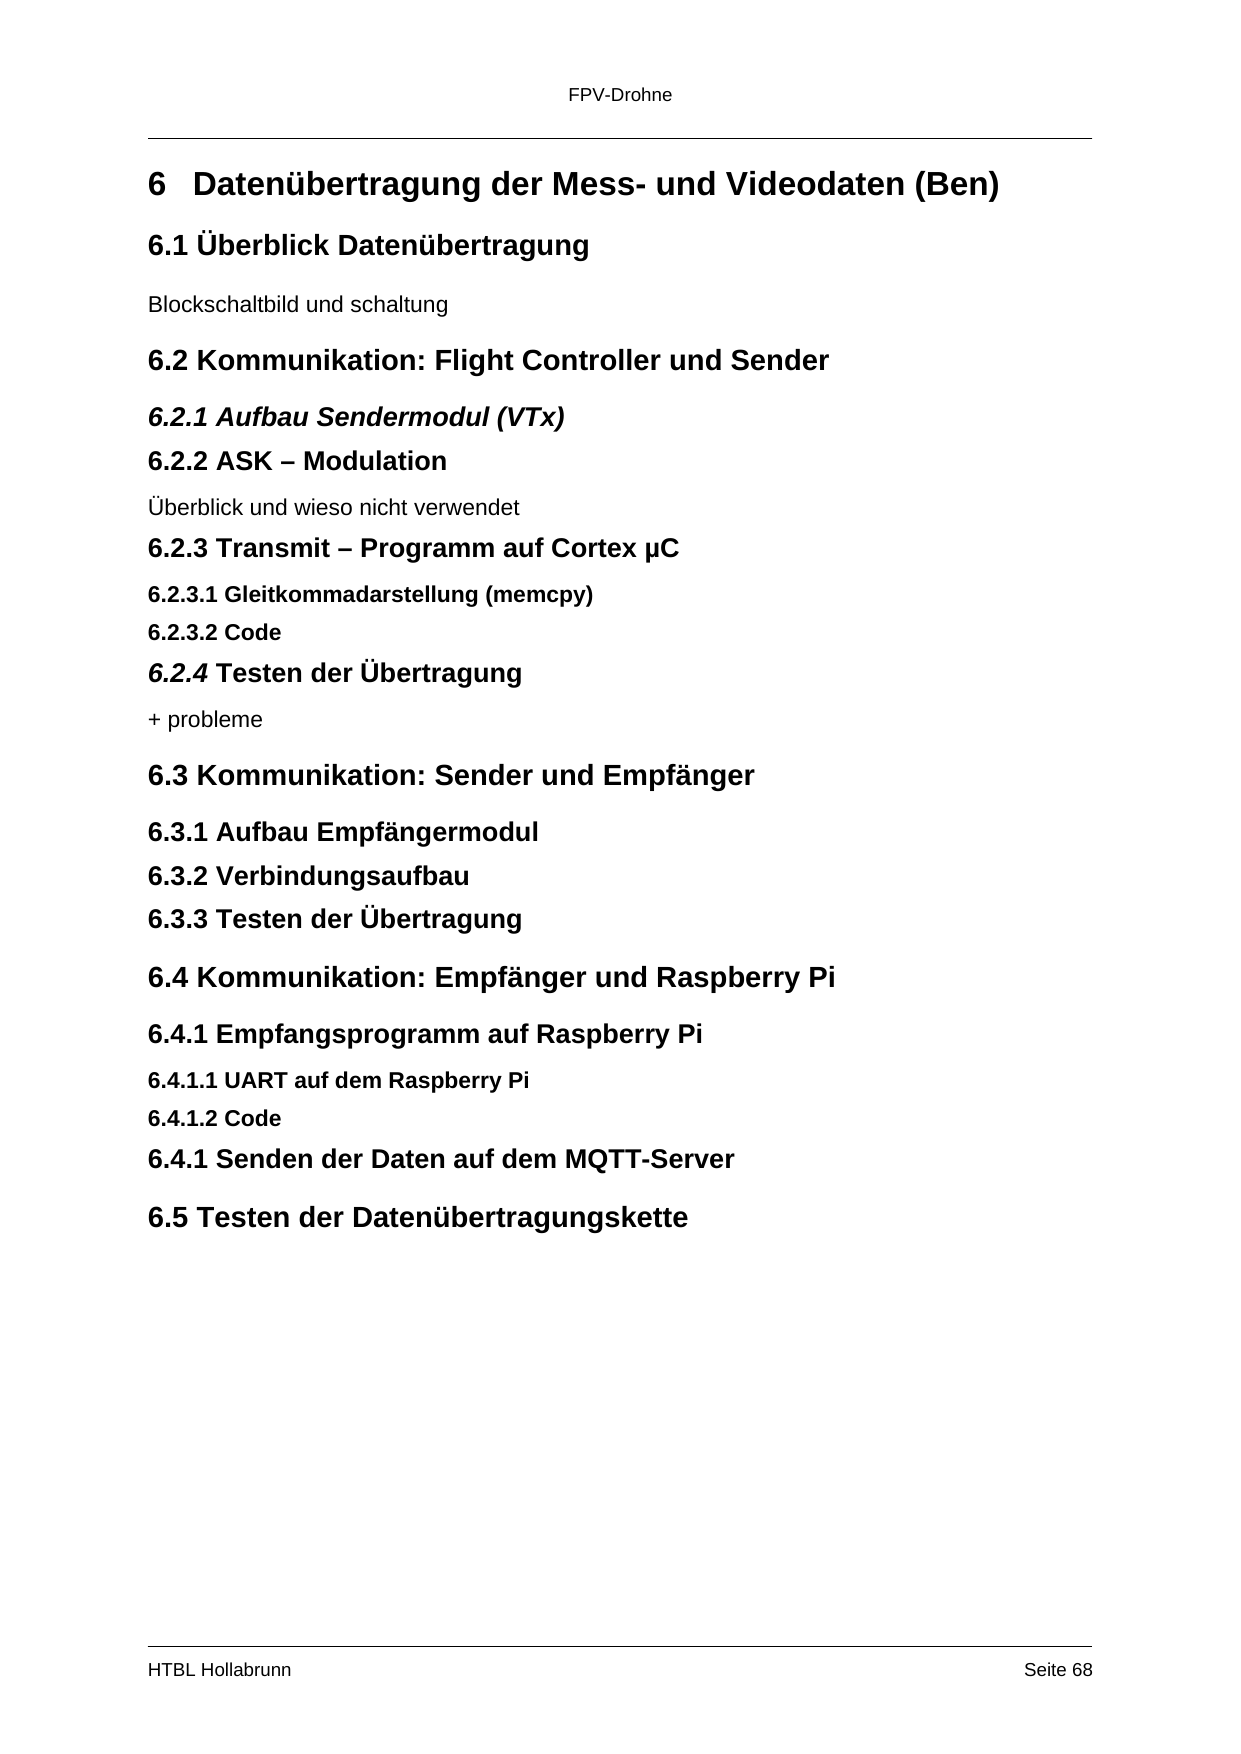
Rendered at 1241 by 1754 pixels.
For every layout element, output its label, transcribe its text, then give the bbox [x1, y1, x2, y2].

subtitle Testen der Übertragung [148, 657, 1092, 689]
text + probleme [148, 701, 1092, 732]
subtitle Testen der Datenübertragungskette [148, 1199, 1092, 1233]
subtitle UART auf dem Raspberry Pi [148, 1062, 1092, 1093]
subtitle Aufbau Empfängermodul [148, 816, 1092, 847]
subtitle Code [148, 614, 1092, 645]
subtitle Aufbau Sendermodul (VTx) [148, 401, 1092, 432]
subtitle Verbindungsaufbau [148, 860, 1092, 891]
subtitle Überblick Datenübertragung [148, 228, 1092, 261]
subtitle Testen der Übertragung [148, 903, 1092, 935]
text Blockschaltbild und schaltung [148, 286, 1092, 318]
text Überblick und wieso nicht verwendet [148, 489, 1092, 520]
subtitle Transmit – Programm auf Cortex µC [148, 532, 1092, 564]
subtitle Kommunikation: Flight Controller und Sender [148, 343, 1092, 376]
subtitle Kommunikation: Empfänger und Raspberry Pi [148, 960, 1092, 993]
subtitle ASK – Modulation [148, 445, 1092, 476]
subtitle Senden der Daten auf dem MQTT-Server [148, 1143, 1092, 1174]
subtitle Gleitkommadarstellung (memcpy) [148, 576, 1092, 607]
subtitle Code [148, 1099, 1092, 1131]
subtitle Kommunikation: Sender und Empfänger [148, 757, 1092, 791]
subtitle Datenübertragung der Mess- und Videodaten (Ben) [148, 164, 1092, 203]
subtitle Empfangsprogramm auf Raspberry Pi [148, 1018, 1092, 1049]
